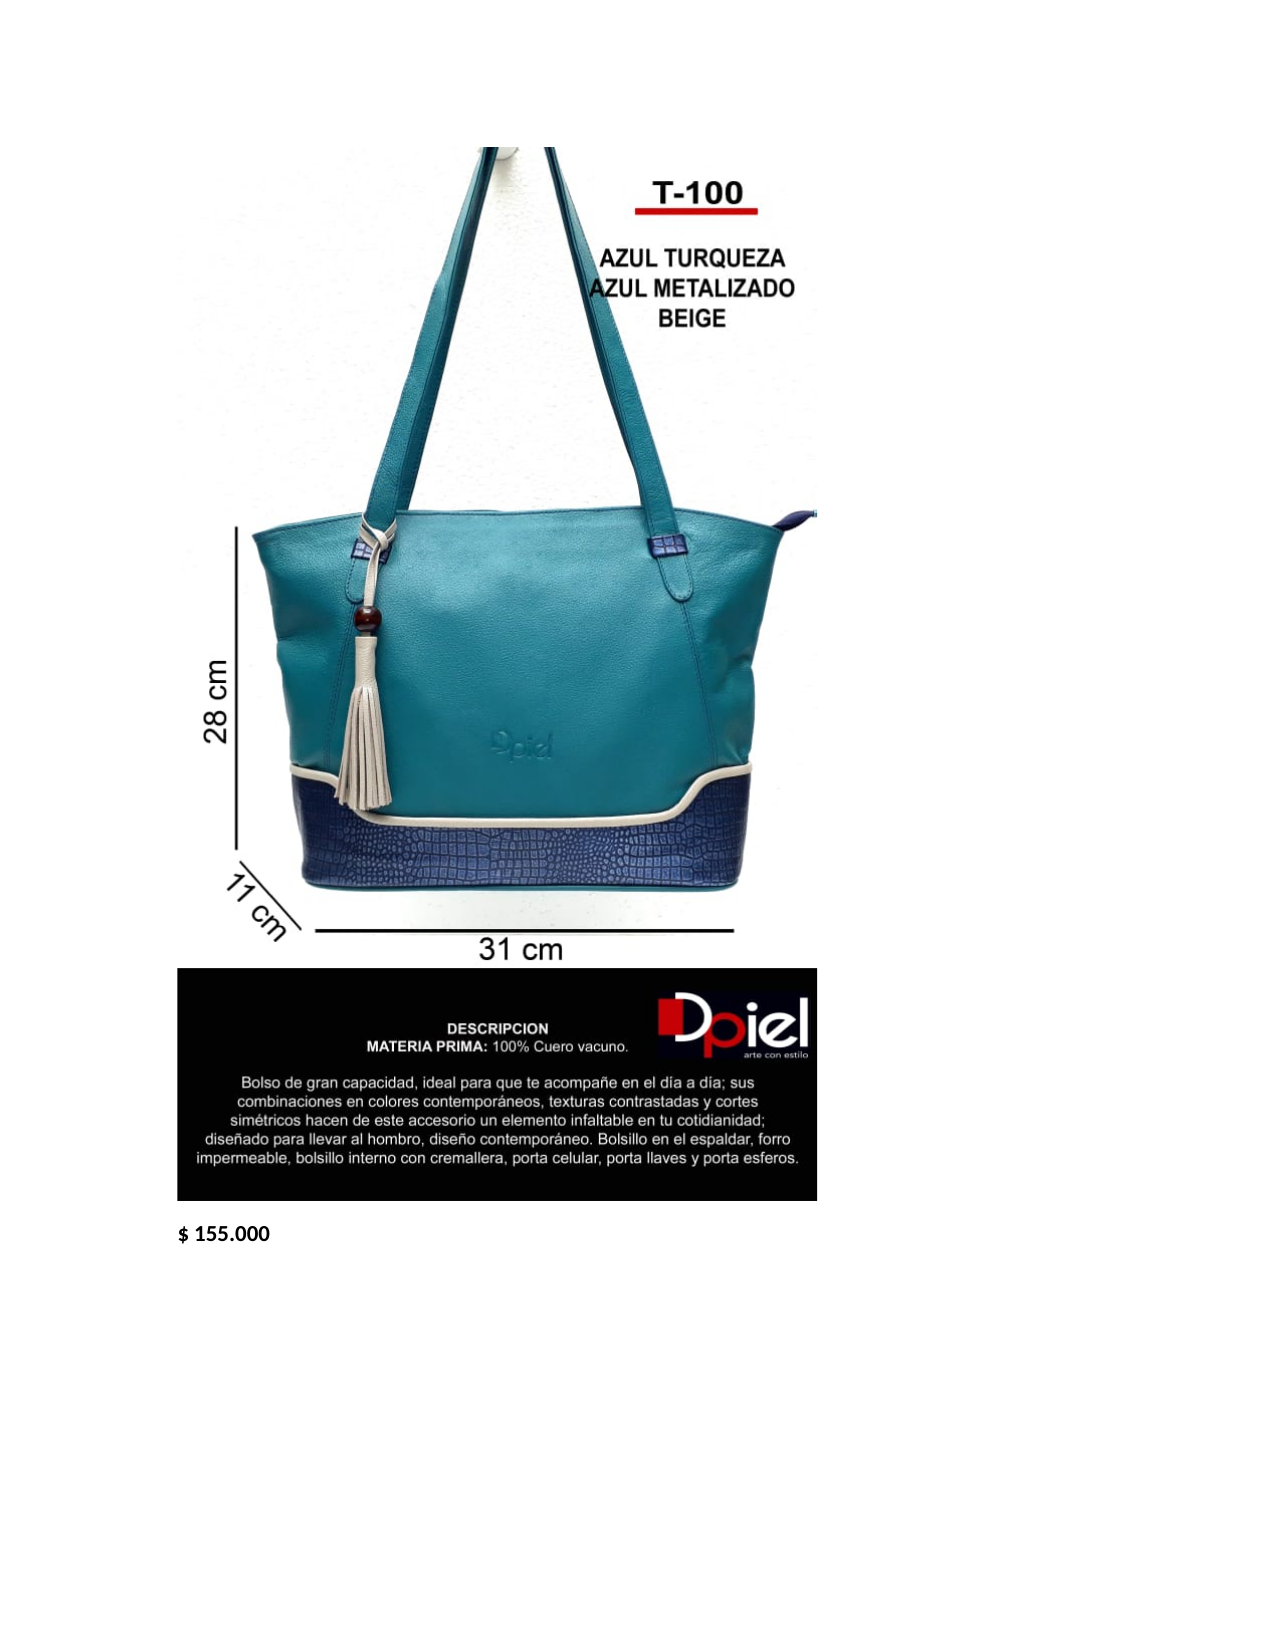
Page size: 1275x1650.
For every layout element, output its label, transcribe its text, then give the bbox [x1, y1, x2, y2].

picture [177, 147, 818, 1201]
text $ 155.000 [177, 1219, 1098, 1248]
